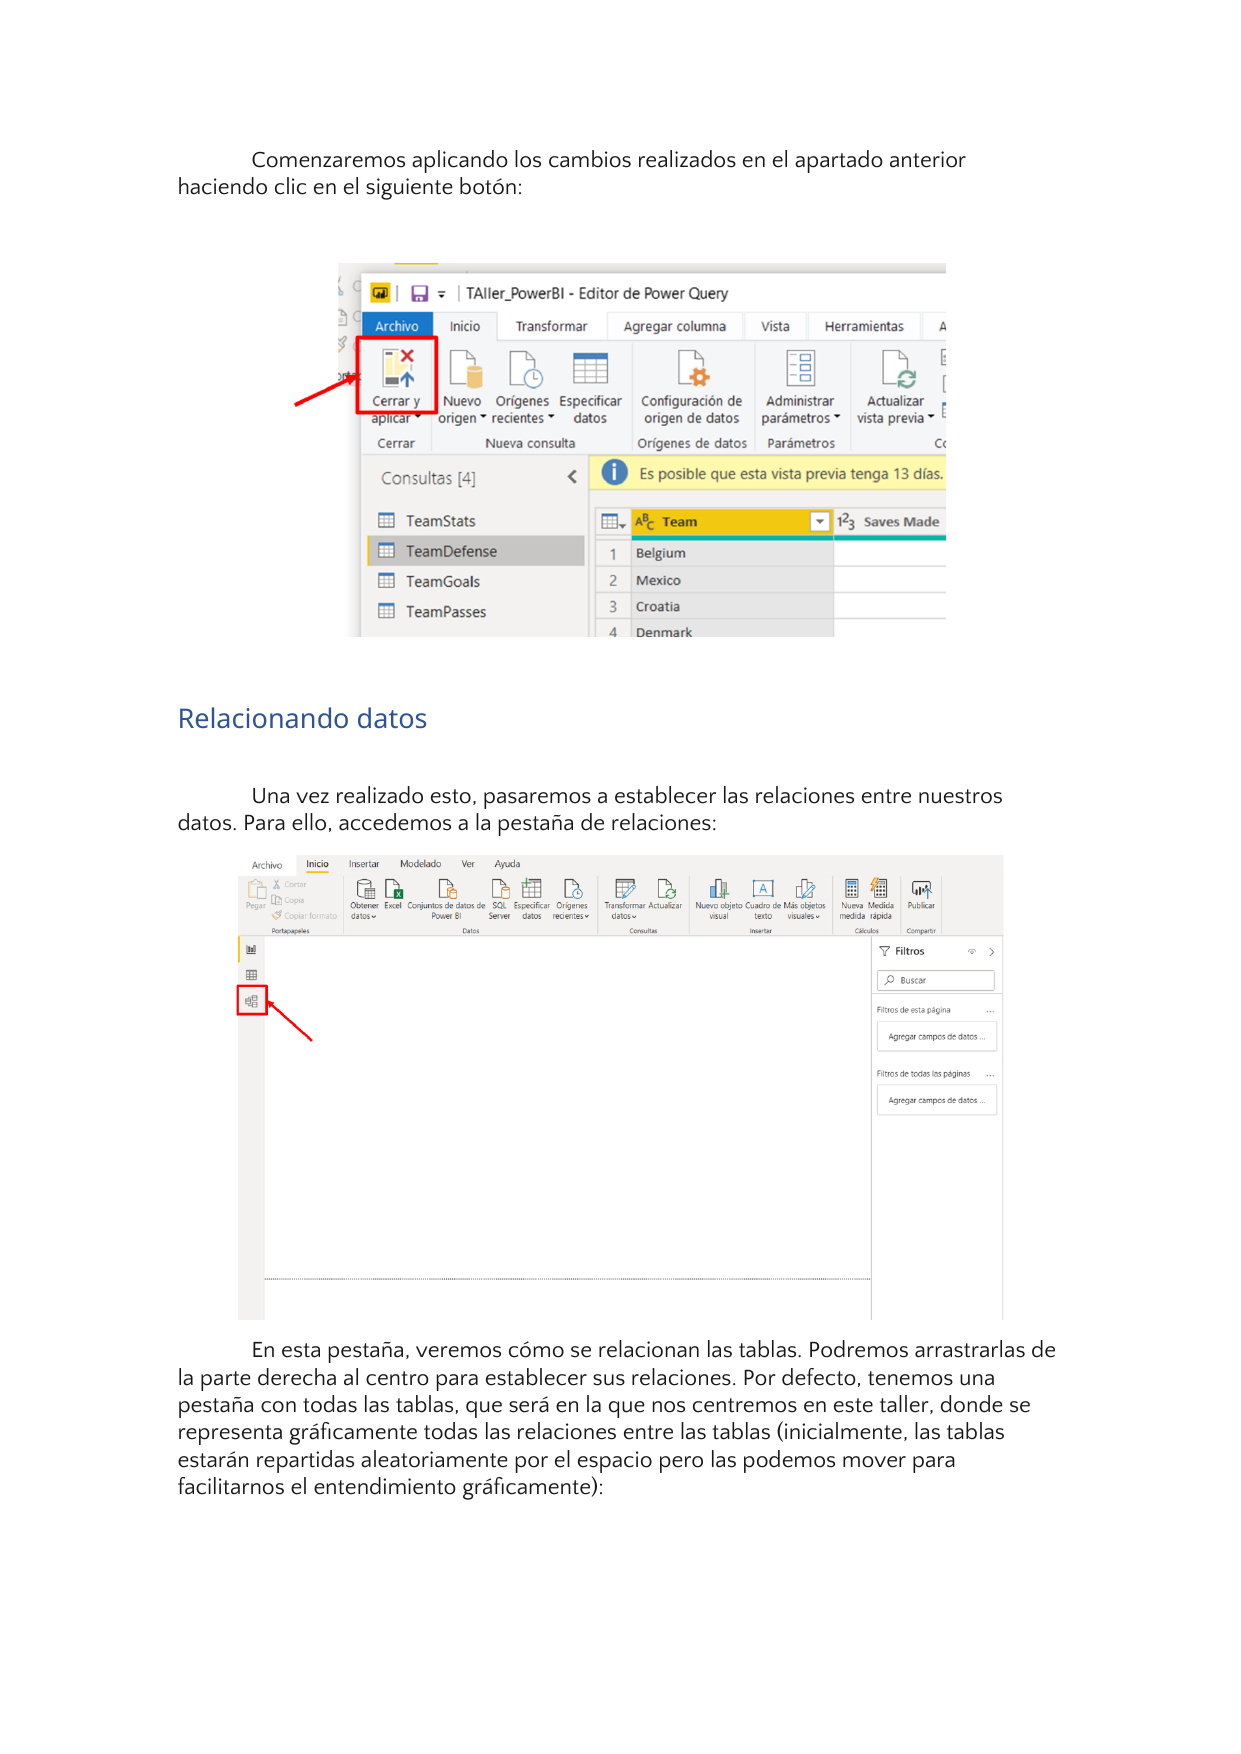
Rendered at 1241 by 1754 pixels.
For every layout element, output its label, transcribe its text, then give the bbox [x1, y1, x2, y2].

picture [293, 263, 947, 637]
text En esta pestaña, veremos cómo se relacionan las tablas. Podremos arrastrarlas de la parte derecha al centro para establecer sus relaciones. Por defecto, tenemos una pestaña con todas las tablas, que será en la que nos centremos en este taller, donde se representa gráficamente todas las relaciones entre las tablas (inicialmente, las tablas estarán repartidas aleatoriamente por el espacio pero las podemos mover para facilitarnos el entendimiento gráficamente): [177, 1338, 1063, 1500]
subtitle Relacionando datos [177, 700, 1063, 737]
text Una vez realizado esto, pasaremos a establecer las relaciones entre nuestros datos. Para ello, accedemos a la pestaña de relaciones: [177, 783, 1063, 836]
text Comenzaremos aplicando los cambios realizados en el apartado anterior haciendo clic en el siguiente botón: [177, 148, 1063, 200]
picture [236, 855, 1004, 1320]
